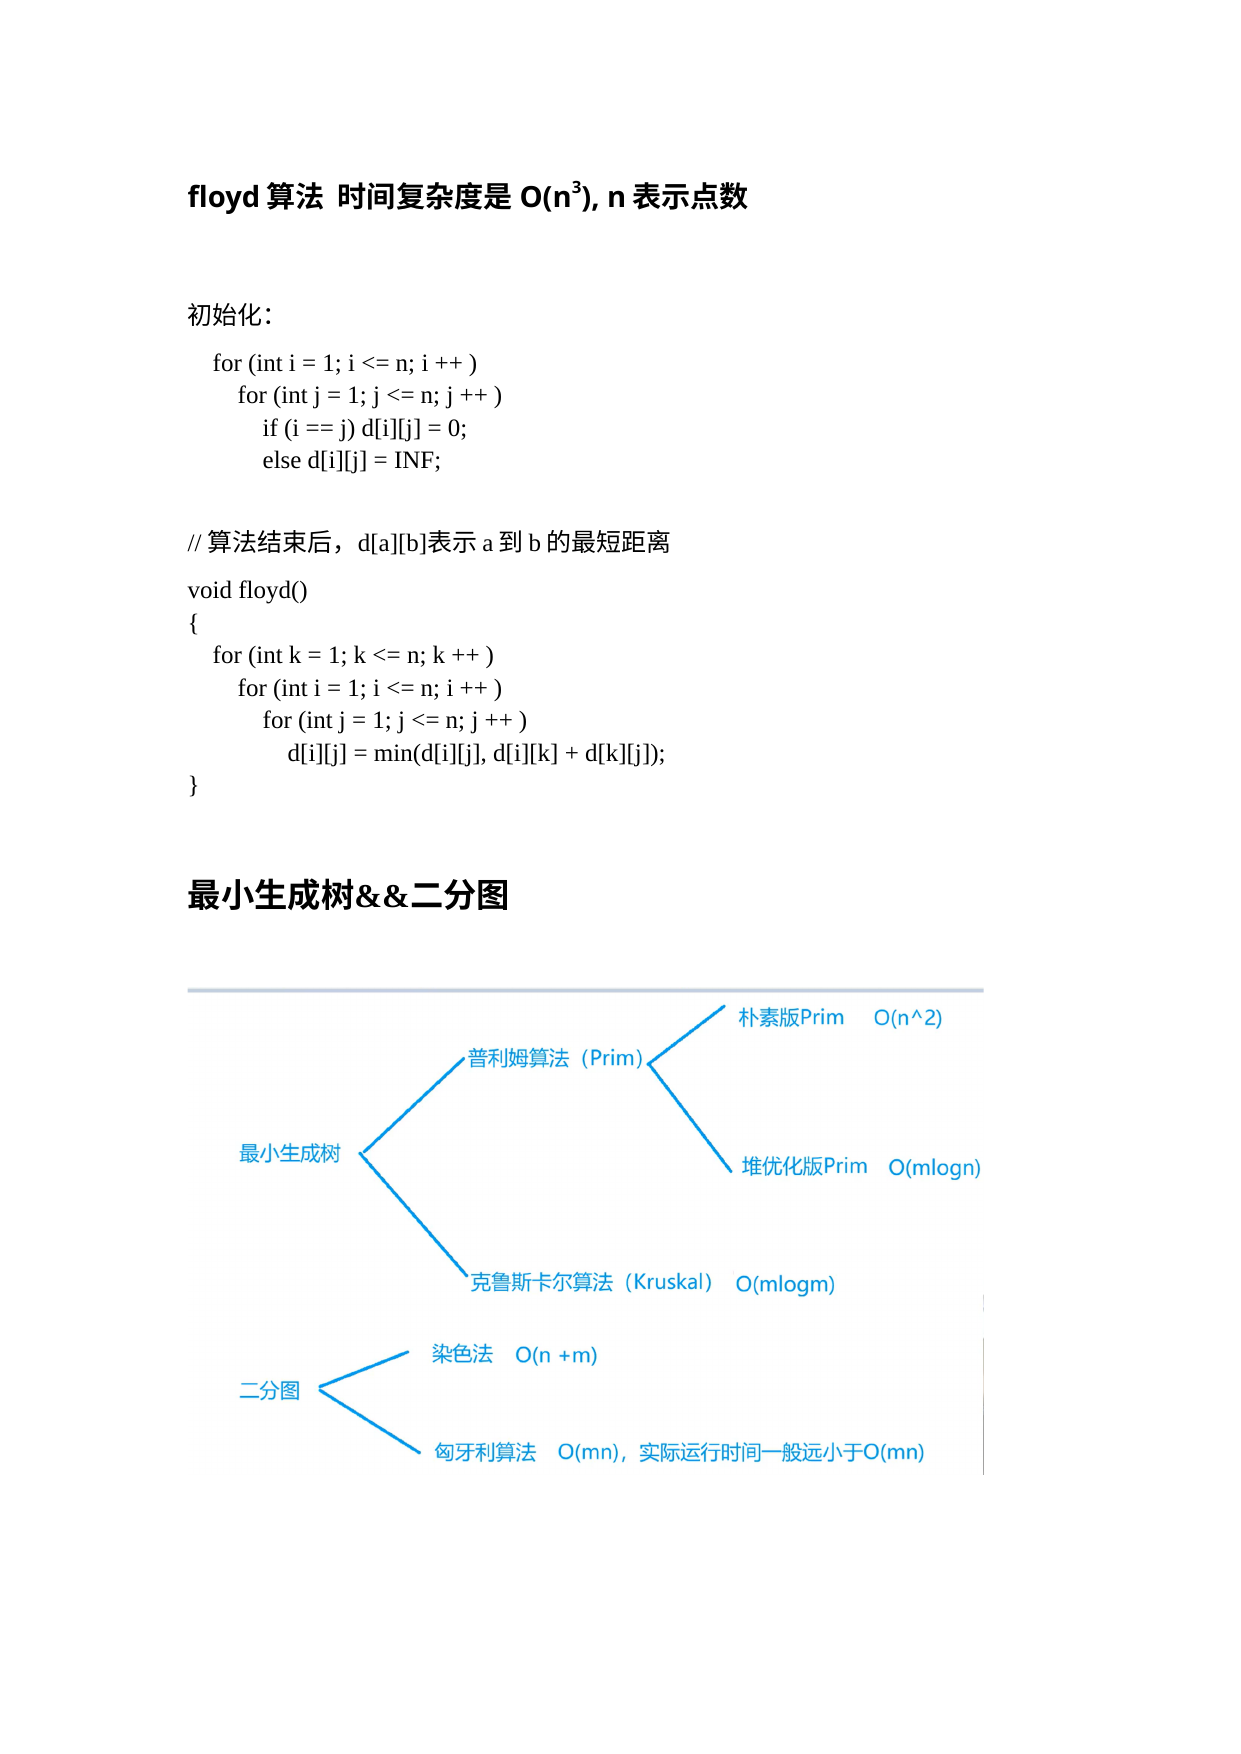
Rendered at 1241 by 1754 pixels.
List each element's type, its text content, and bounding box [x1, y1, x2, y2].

subtitle 最小生成树&&二分图 [187, 860, 1053, 925]
subtitle floyd算法 时间复杂度是 O(n3), n表示点数 [187, 162, 1053, 227]
text 初始化： [187, 281, 1053, 346]
text // 算法结束后，d[a][b]表示a到b的最短距离 [187, 508, 1053, 573]
text d[i][j] = min(d[i][j], d[i][k] + d[k][j]); [187, 736, 1053, 768]
text void floyd() [187, 573, 1053, 606]
text for (int k = 1; k <= n; k ++ ) [187, 638, 1053, 671]
text for (int j = 1; j <= n; j ++ ) [187, 378, 1053, 411]
text { [187, 606, 1053, 638]
text if (i == j) d[i][j] = 0; [187, 411, 1053, 443]
text for (int i = 1; i <= n; i ++ ) [187, 346, 1053, 378]
text } [187, 768, 1053, 801]
text else d[i][j] = INF; [187, 443, 1053, 476]
text for (int j = 1; j <= n; j ++ ) [187, 703, 1053, 736]
text for (int i = 1; i <= n; i ++ ) [187, 671, 1053, 703]
picture [187, 987, 984, 1475]
